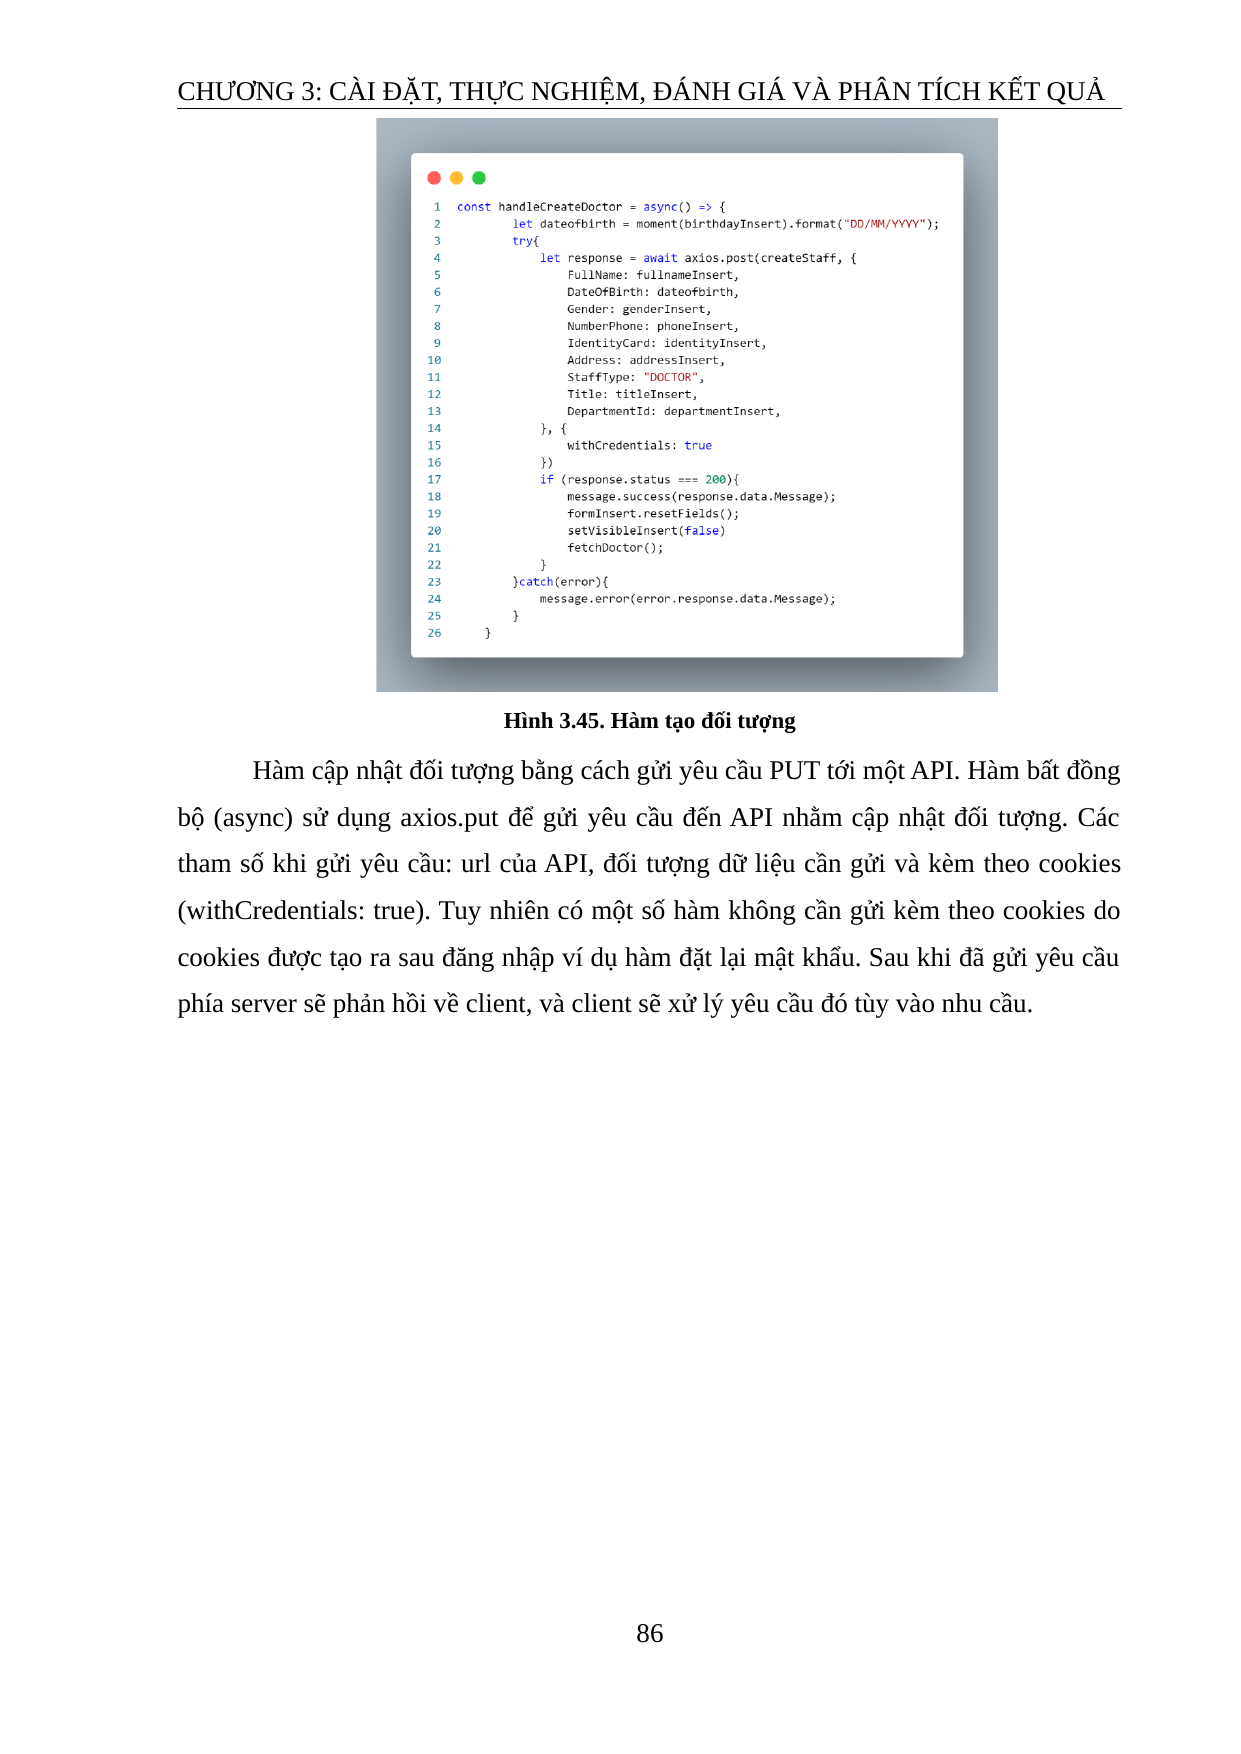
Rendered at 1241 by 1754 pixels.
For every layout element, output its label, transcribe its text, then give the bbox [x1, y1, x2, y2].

picture [376, 118, 998, 692]
text Hàm cập nhật đối tượng bằng cách gửi yêu cầu PUT tới một API. Hàm bất đồng bộ (async) sử dụng axios.put để gửi yêu cầu đến API nhằm cập nhật đối tượng. Các tham số khi gửi yêu cầu: url của API, đối tượng dữ liệu cần gửi và kèm theo cookies (withCredentials: true). Tuy nhiên có một số hàm không cần gửi kèm theo cookies do cookies được tạo ra sau đăng nhập ví dụ hàm đặt lại mật khẩu. Sau khi đã gửi yêu cầu phía server sẽ phản hồi về client, và client sẽ xử lý yêu cầu đó tùy vào nhu cầu. [177, 754, 1122, 1018]
